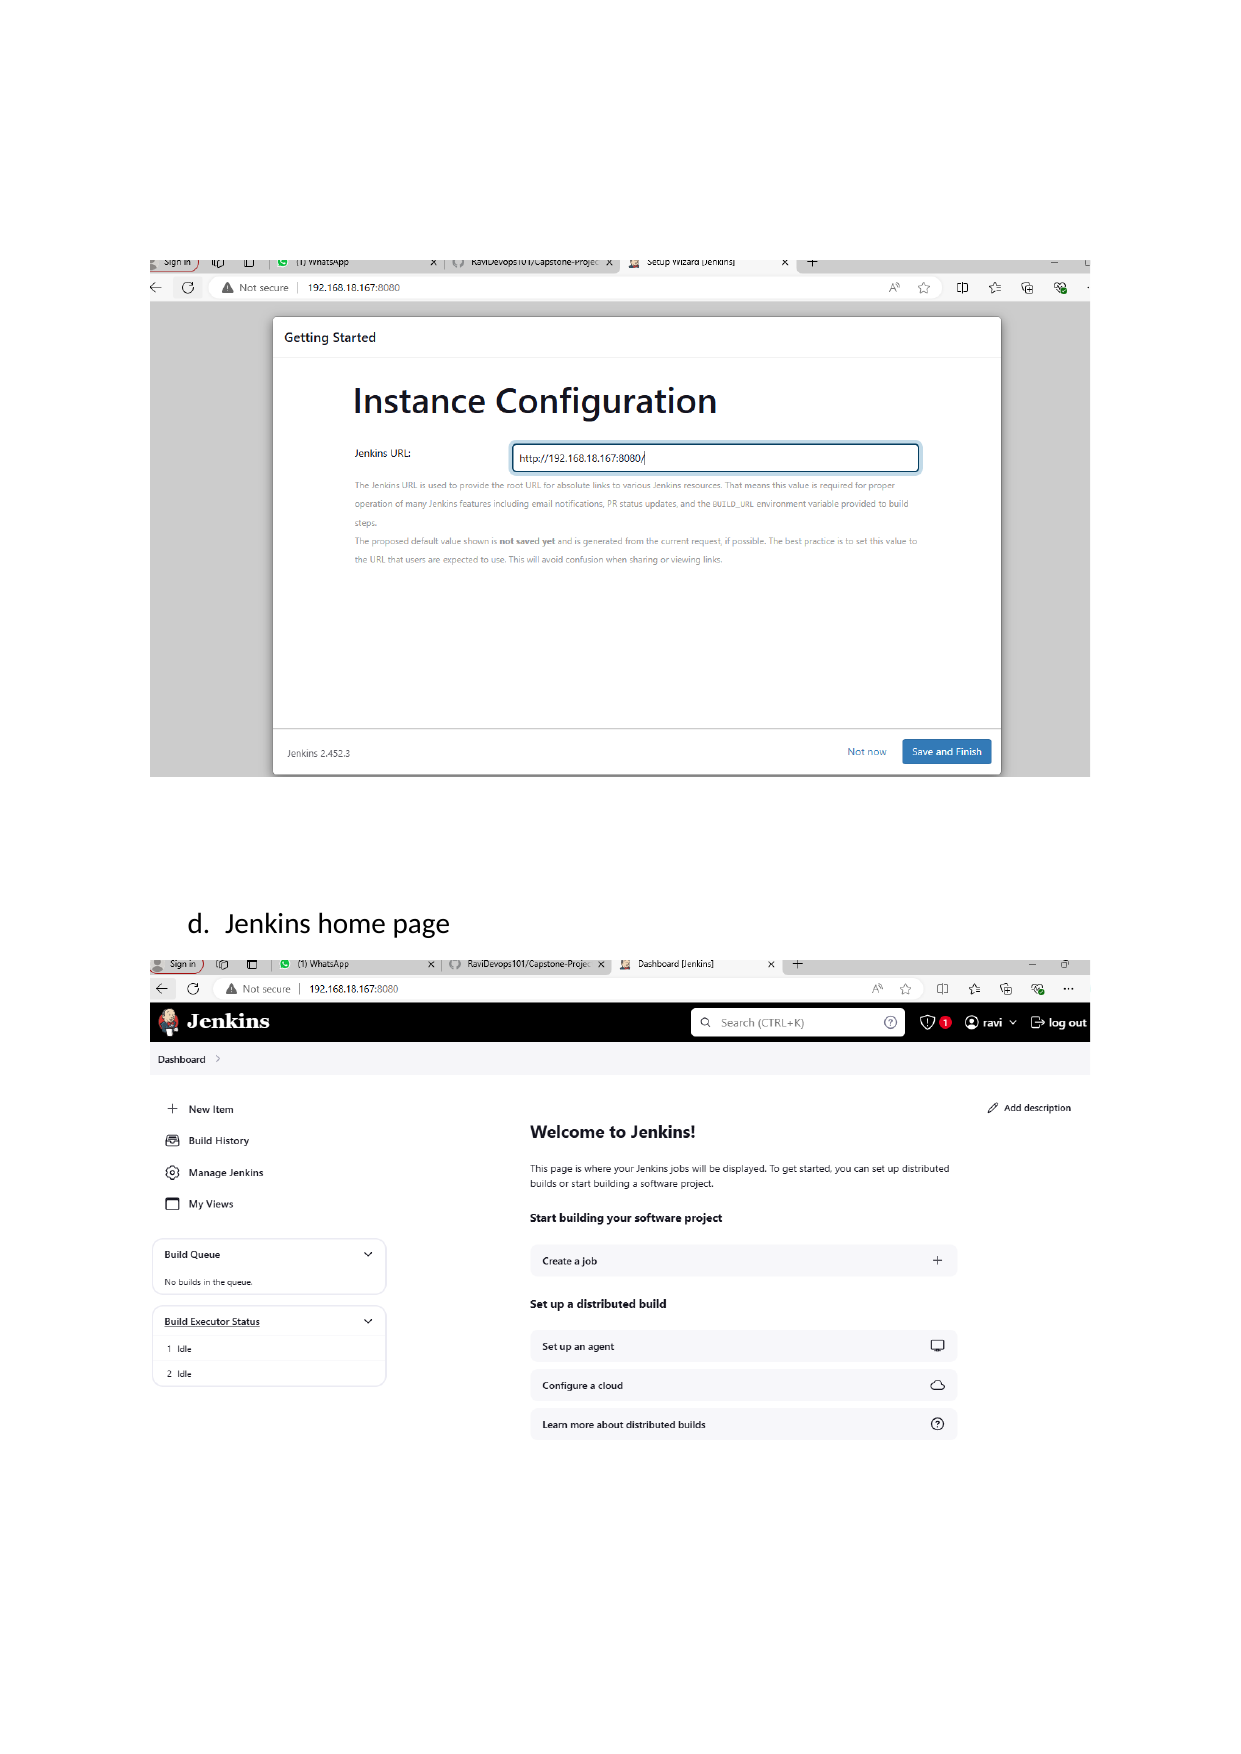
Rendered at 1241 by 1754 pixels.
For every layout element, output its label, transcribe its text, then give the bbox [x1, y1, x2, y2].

list Jenkins home page [187, 906, 1090, 941]
picture [150, 960, 1091, 1467]
picture [150, 260, 1091, 777]
